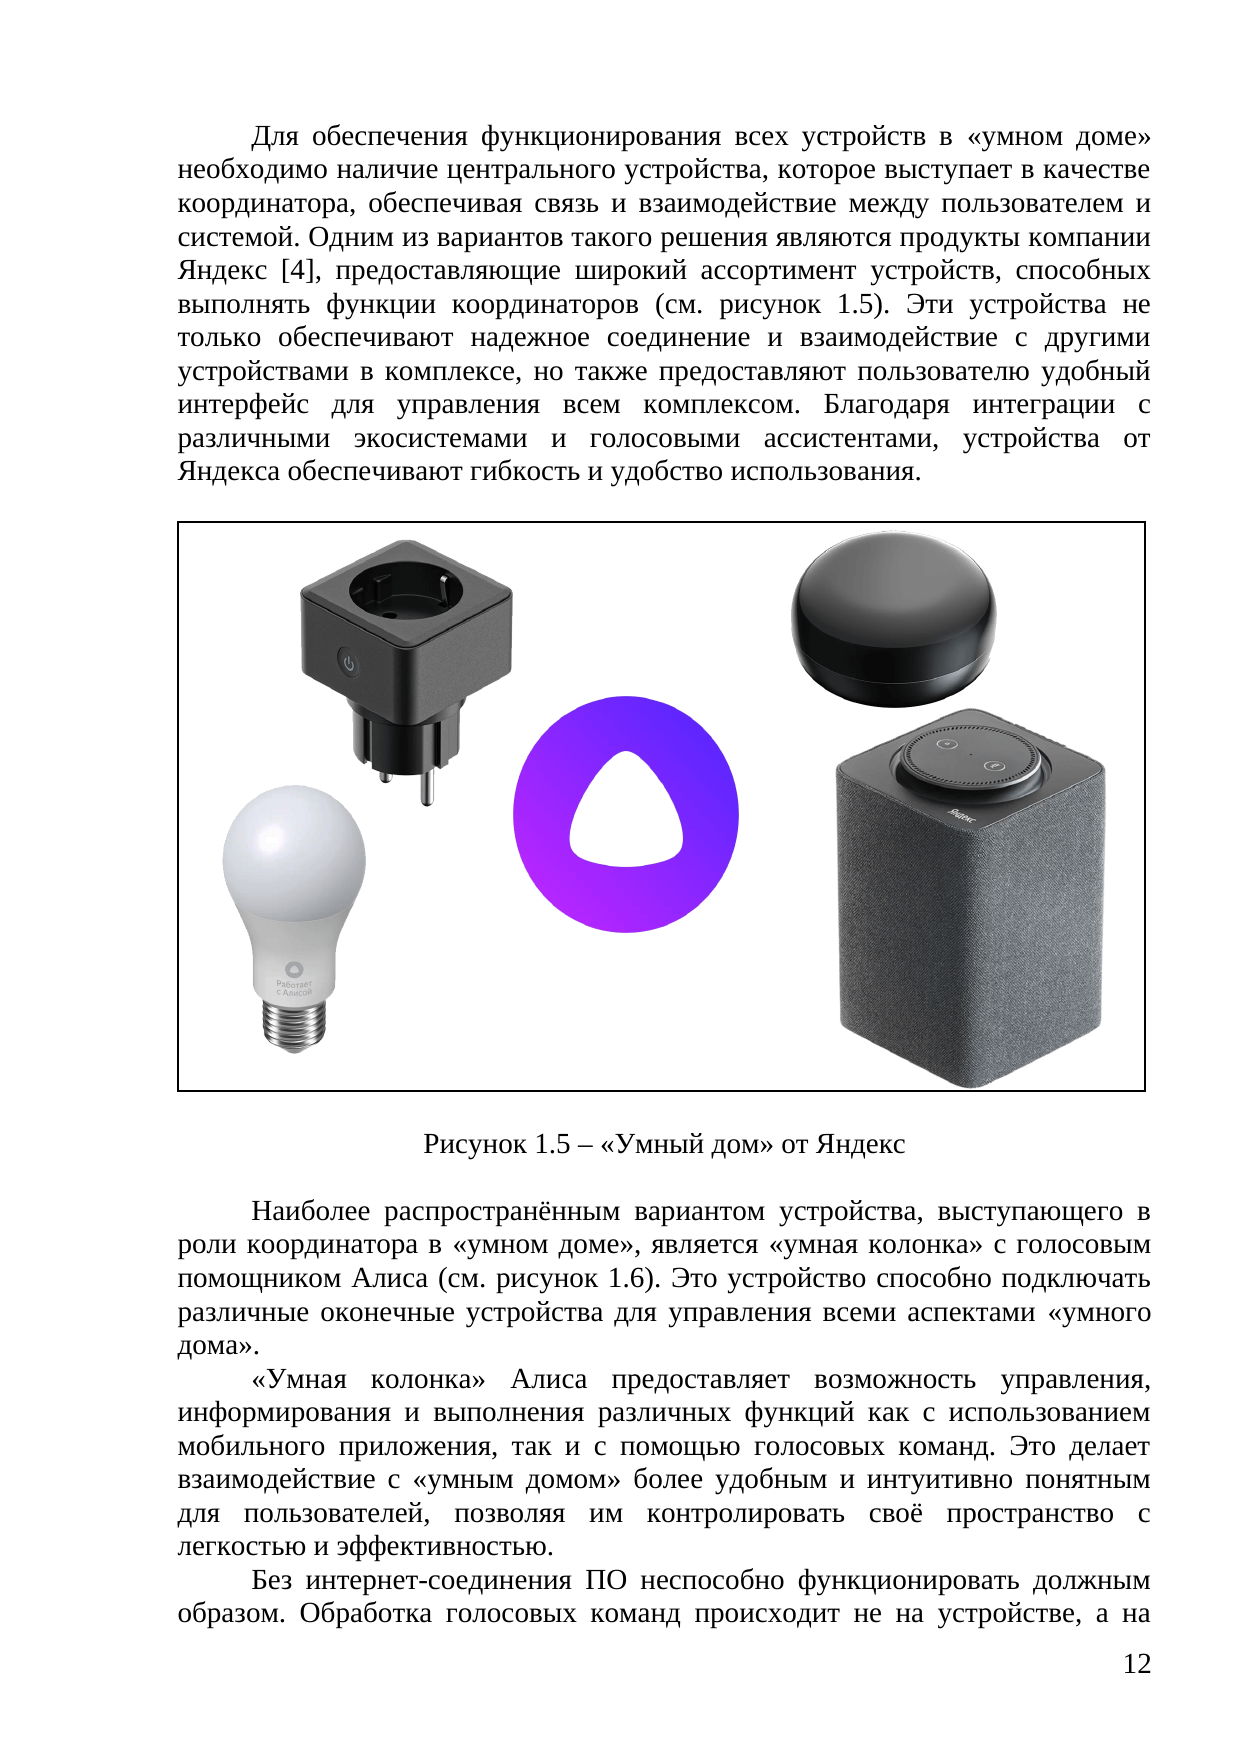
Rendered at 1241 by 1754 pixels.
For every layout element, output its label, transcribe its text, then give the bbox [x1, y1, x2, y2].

text «Умная колонка» Алиса предоставляет возможность управления, информирования и выполнения различных функций как с использованием мобильного приложения, так и с помощью голосовых команд. Это делает взаимодействие с «умным домом» более удобным и интуитивно понятным для пользователей, позволяя им контролировать своё пространство с легкостью и эффективностью. [177, 1361, 1152, 1562]
text Наиболее распространённым вариантом устройства, выступающего в роли координатора в «умном доме», является «умная колонка» с голосовым помощником Алиса (см. рисунок 1.6). Это устройство способно подключать различные оконечные устройства для управления всеми аспектами «умного дома». [177, 1193, 1152, 1361]
text Для обеспечения функционирования всех устройств в «умном доме» необходимо наличие центрального устройства, которое выступает в качестве координатора, обеспечивая связь и взаимодействие между пользователем и системой. Одним из вариантов такого решения являются продукты компании Яндекс [4], предоставляющие широкий ассортимент устройств, способных выполнять функции координаторов (см. рисунок 1.5). Эти устройства не только обеспечивают надежное соединение и взаимодействие с другими устройствами в комплексе, но также предоставляют пользователю удобный интерфейс для управления всем комплексом. Благодаря интеграции с различными экосистемами и голосовыми ассистентами, устройства от Яндекса обеспечивают гибкость и удобство использования. [177, 118, 1152, 487]
picture [179, 523, 1144, 1090]
text Рисунок 1.5 – «Умный дом» от Яндекс [177, 1126, 1152, 1159]
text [177, 1562, 1152, 1629]
